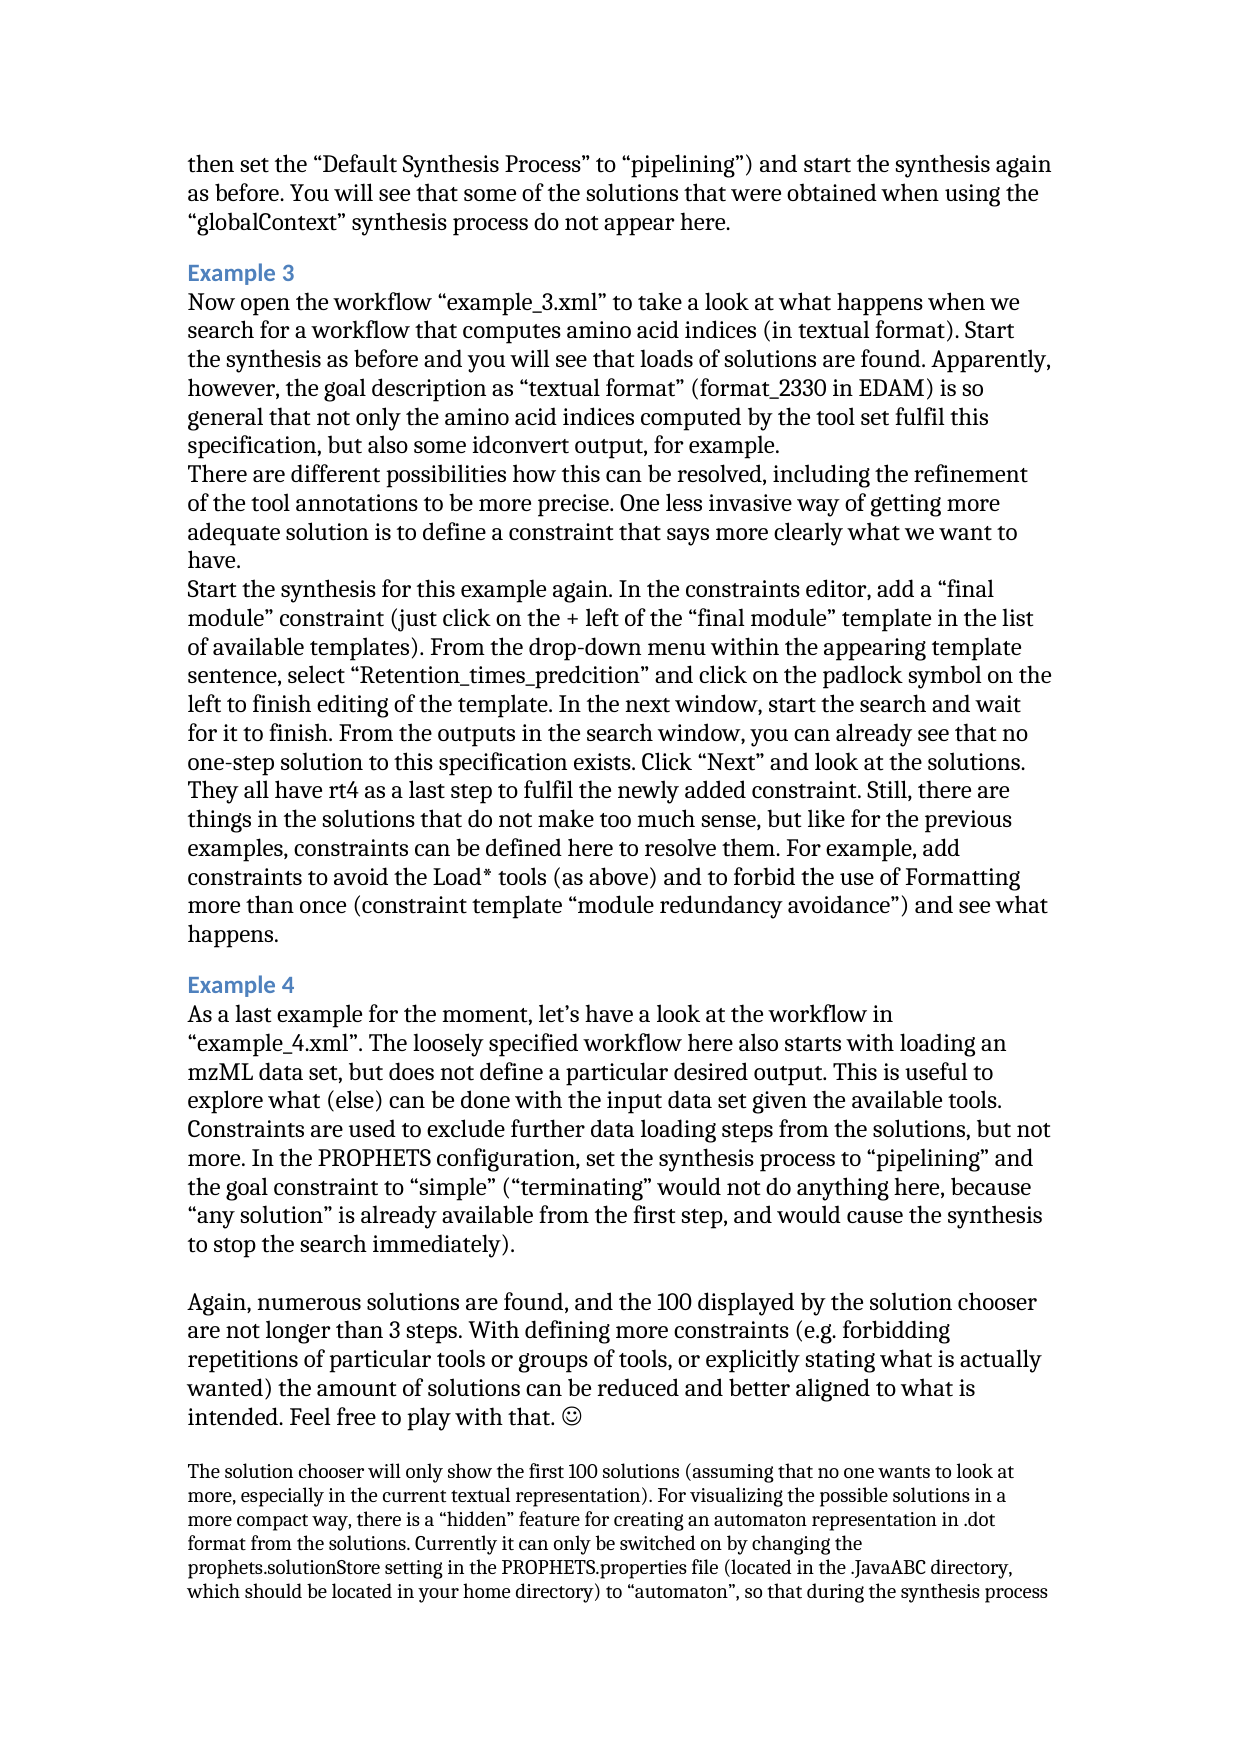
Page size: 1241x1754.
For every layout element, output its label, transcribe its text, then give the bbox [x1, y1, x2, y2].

text Again, numerous solutions are found, and the 100 displayed by the solution chooser are not longer than 3 steps. With defining more constraints (e.g. forbidding repetitions of particular tools or groups of tools, or explicitly stating what is actually wanted) the amount of solutions can be reduced and better aligned to what is intended. Feel free to play with that. [187, 1288, 1053, 1431]
subtitle Example 4 [187, 970, 1053, 1000]
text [187, 1460, 1053, 1604]
text There are different possibilities how this can be resolved, including the refinement of the tool annotations to be more precise. One less invasive way of getting more adequate solution is to define a constraint that says more clearly what we want to have. [187, 460, 1053, 575]
subtitle Example 3 [187, 257, 1053, 288]
text Now open the workflow “example_3.xml” to take a look at what happens when we search for a workflow that computes amino acid indices (in textual format). Start the synthesis as before and you will see that loads of solutions are found. Apparently, however, the goal description as “textual format” (format_2330 in EDAM) is so general that not only the amino acid indices computed by the tool set fulfil this specification, but also some idconvert output, for example. [187, 288, 1053, 460]
text As a last example for the moment, let’s have a look at the workflow in “example_4.xml”. The loosely specified workflow here also starts with loading an mzML data set, but does not define a particular desired output. This is useful to explore what (else) can be done with the input data set given the available tools. Constraints are used to exclude further data loading steps from the solutions, but not more. In the PROPHETS configuration, set the synthesis process to “pipelining” and the goal constraint to “simple” (“terminating” would not do anything here, because “any solution” is already available from the first step, and would cause the synthesis to stop the search immediately). [187, 1000, 1053, 1259]
text Start the synthesis for this example again. In the constraints editor, add a “final module” constraint (just click on the + left of the “final module” template in the list of available templates). From the drop-down menu within the appearing template sentence, select “Retention_times_predcition” and click on the padlock symbol on the left to finish editing of the template. In the next window, start the search and wait for it to finish. From the outputs in the search window, you can already see that no one-step solution to this specification exists. Click “Next” and look at the solutions. They all have rt4 as a last step to fulfil the newly added constraint. Still, there are things in the solutions that do not make too much sense, but like for the previous examples, constraints can be defined here to resolve them. For example, add constraints to avoid the Load* tools (as above) and to forbid the use of Formatting more than once (constraint template “module redundancy avoidance”) and see what happens. [187, 575, 1053, 949]
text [187, 150, 1053, 236]
